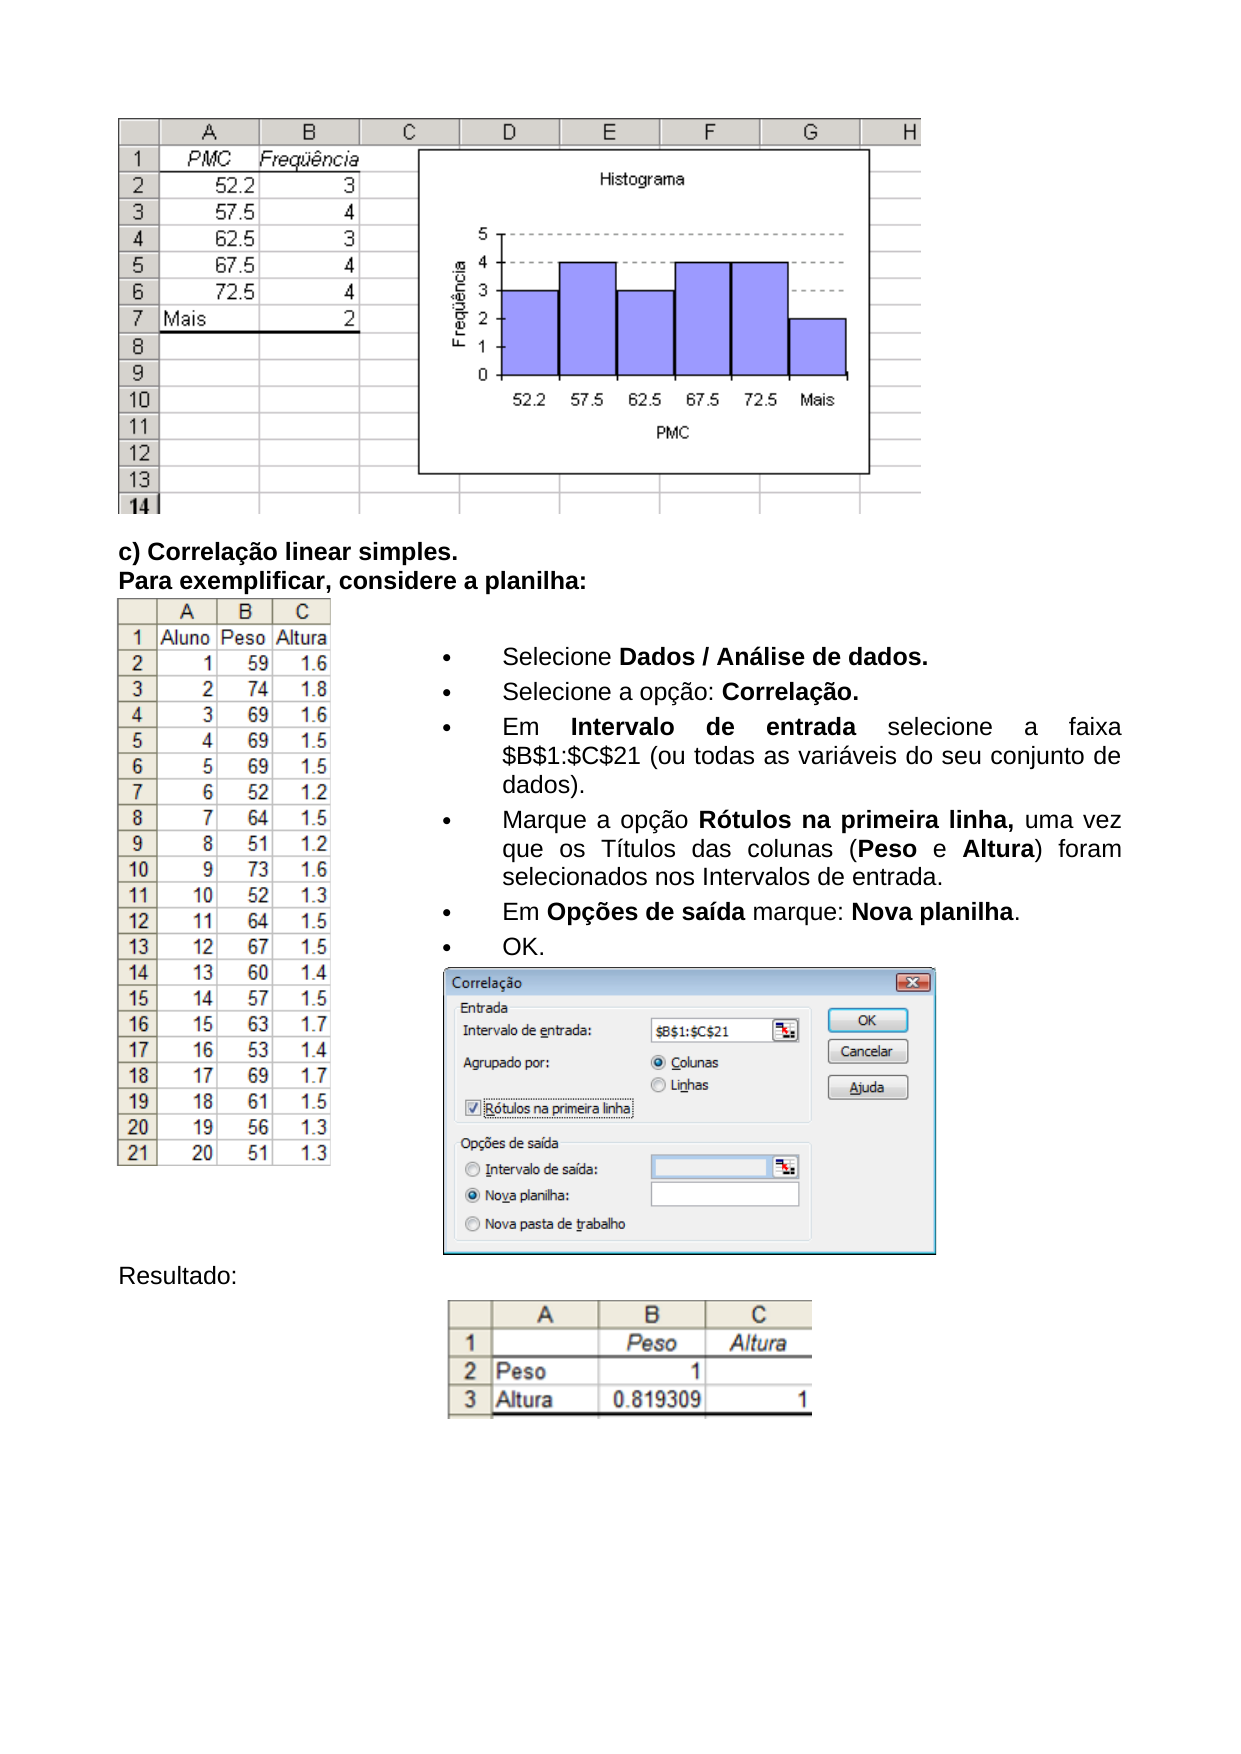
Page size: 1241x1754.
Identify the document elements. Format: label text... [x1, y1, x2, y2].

text Resultado: [118, 1261, 1122, 1290]
picture [116, 598, 331, 1166]
picture [447, 1300, 812, 1419]
picture [443, 967, 937, 1255]
text c) Correlação linear simples. [118, 537, 1122, 566]
list OK. [443, 932, 1122, 961]
list Marque a opção Rótulos na primeira linha, uma vez que os Títulos das colunas (Peso e Altura) foram selecionados nos Intervalos de entrada. [443, 805, 1122, 891]
list Em Intervalo de entrada selecione a faixa $B$1:$C$21 (ou todas as variáveis do seu conjunto de dados). [443, 712, 1122, 799]
list Selecione Dados / Análise de dados. [443, 642, 1122, 671]
list Em Opções de saída marque: Nova planilha. [443, 897, 1122, 926]
list Selecione a opção: Correlação. [443, 677, 1122, 706]
text Para exemplificar, considere a planilha: [118, 566, 1122, 595]
picture [118, 118, 921, 514]
